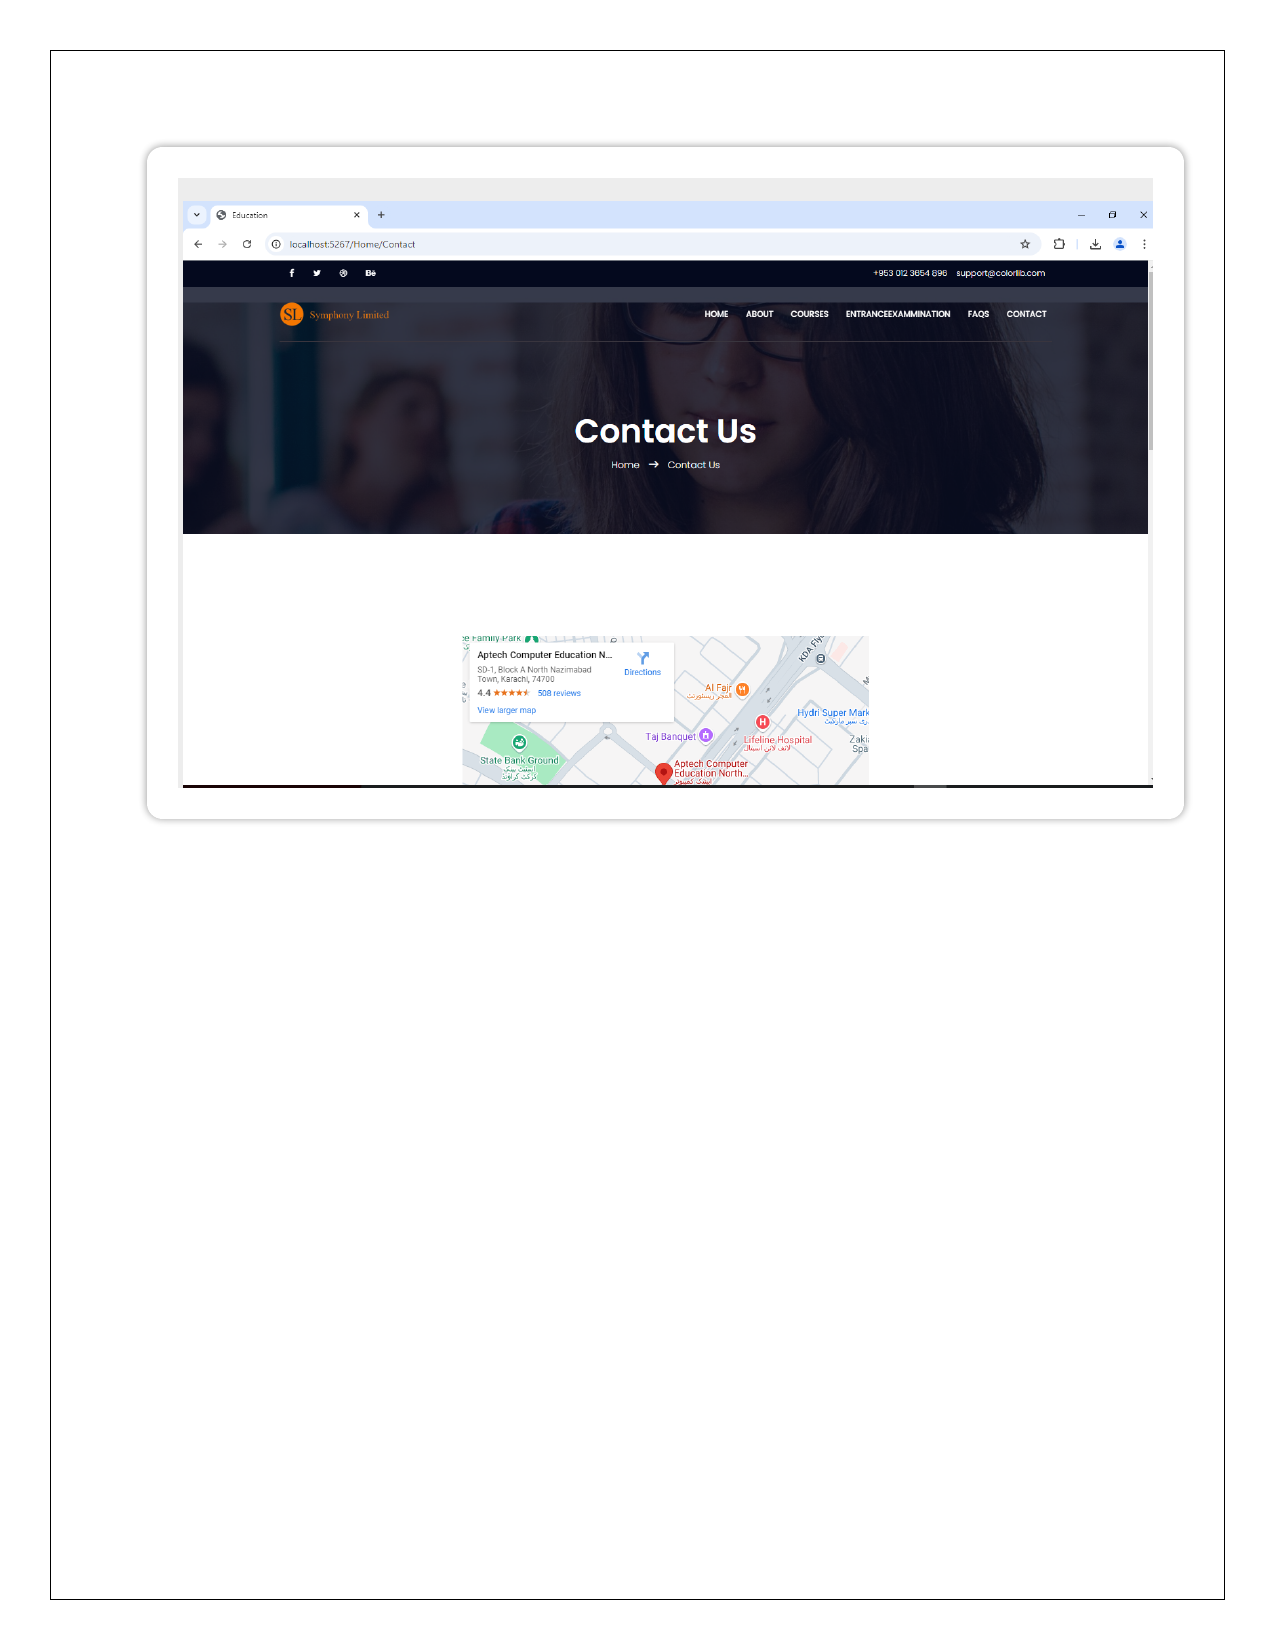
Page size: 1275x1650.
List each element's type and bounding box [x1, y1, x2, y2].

picture [183, 201, 1153, 788]
